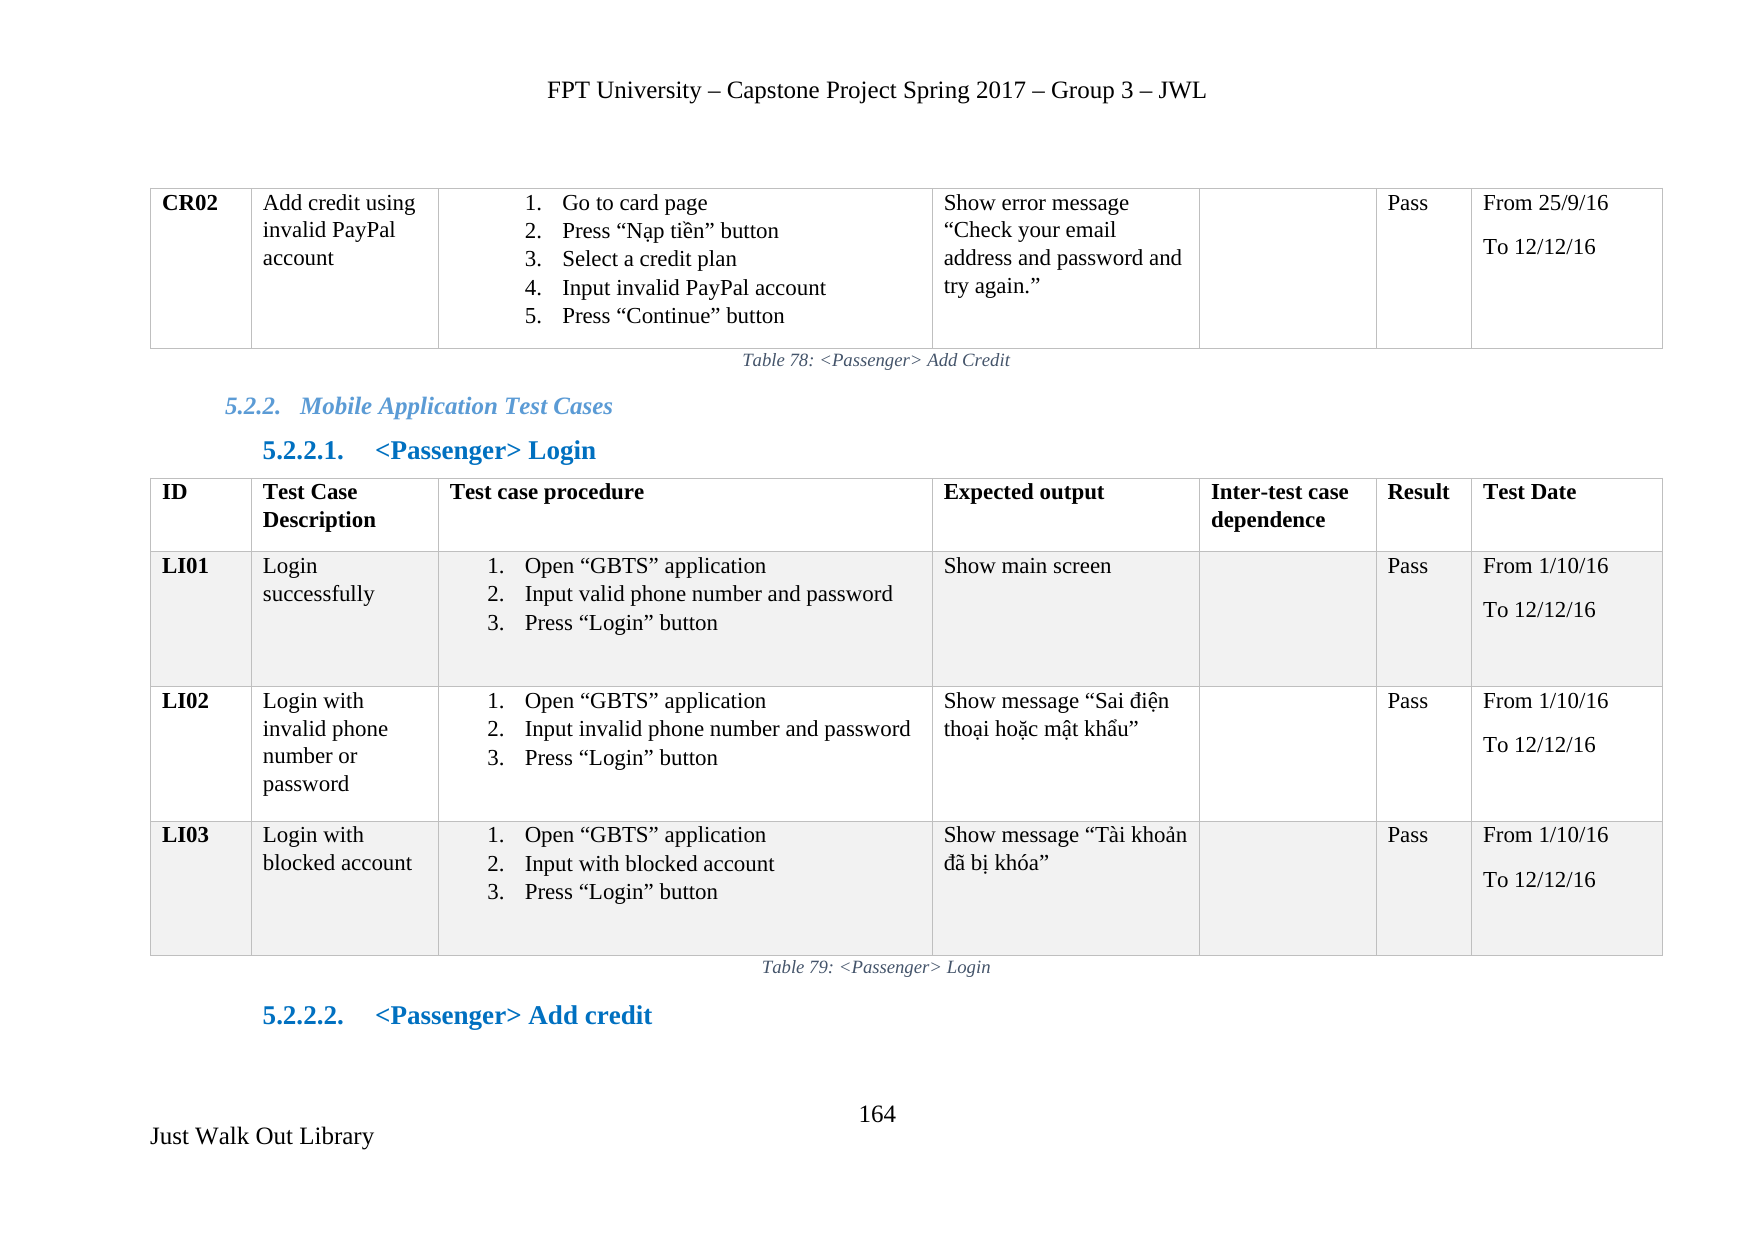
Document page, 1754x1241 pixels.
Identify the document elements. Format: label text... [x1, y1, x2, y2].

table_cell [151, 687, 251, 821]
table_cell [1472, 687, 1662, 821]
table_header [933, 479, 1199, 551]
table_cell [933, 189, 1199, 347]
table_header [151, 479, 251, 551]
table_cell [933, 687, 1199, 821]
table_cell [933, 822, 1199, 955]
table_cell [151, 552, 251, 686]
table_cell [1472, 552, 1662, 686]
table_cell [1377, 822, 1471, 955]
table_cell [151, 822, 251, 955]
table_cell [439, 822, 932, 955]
text <Passenger> Login [262, 434, 1604, 465]
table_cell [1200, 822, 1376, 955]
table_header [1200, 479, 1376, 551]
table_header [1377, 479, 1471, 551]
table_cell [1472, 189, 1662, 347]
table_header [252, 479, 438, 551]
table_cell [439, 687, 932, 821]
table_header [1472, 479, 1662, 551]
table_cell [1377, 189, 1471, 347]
text Table 79: <Passenger> Login [150, 956, 1604, 978]
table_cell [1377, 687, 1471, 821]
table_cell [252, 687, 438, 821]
text <Passenger> Add credit [262, 999, 1604, 1030]
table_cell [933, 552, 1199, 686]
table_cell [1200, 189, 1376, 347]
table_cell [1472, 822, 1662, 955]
text Table 78: <Passenger> Add Credit [150, 349, 1604, 370]
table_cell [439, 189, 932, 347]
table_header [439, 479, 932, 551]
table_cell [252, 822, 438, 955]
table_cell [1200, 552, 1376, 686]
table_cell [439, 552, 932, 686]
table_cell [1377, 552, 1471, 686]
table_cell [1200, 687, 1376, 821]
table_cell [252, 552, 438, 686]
subtitle Mobile Application Test Cases [225, 391, 1604, 419]
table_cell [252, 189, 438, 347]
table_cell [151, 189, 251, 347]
